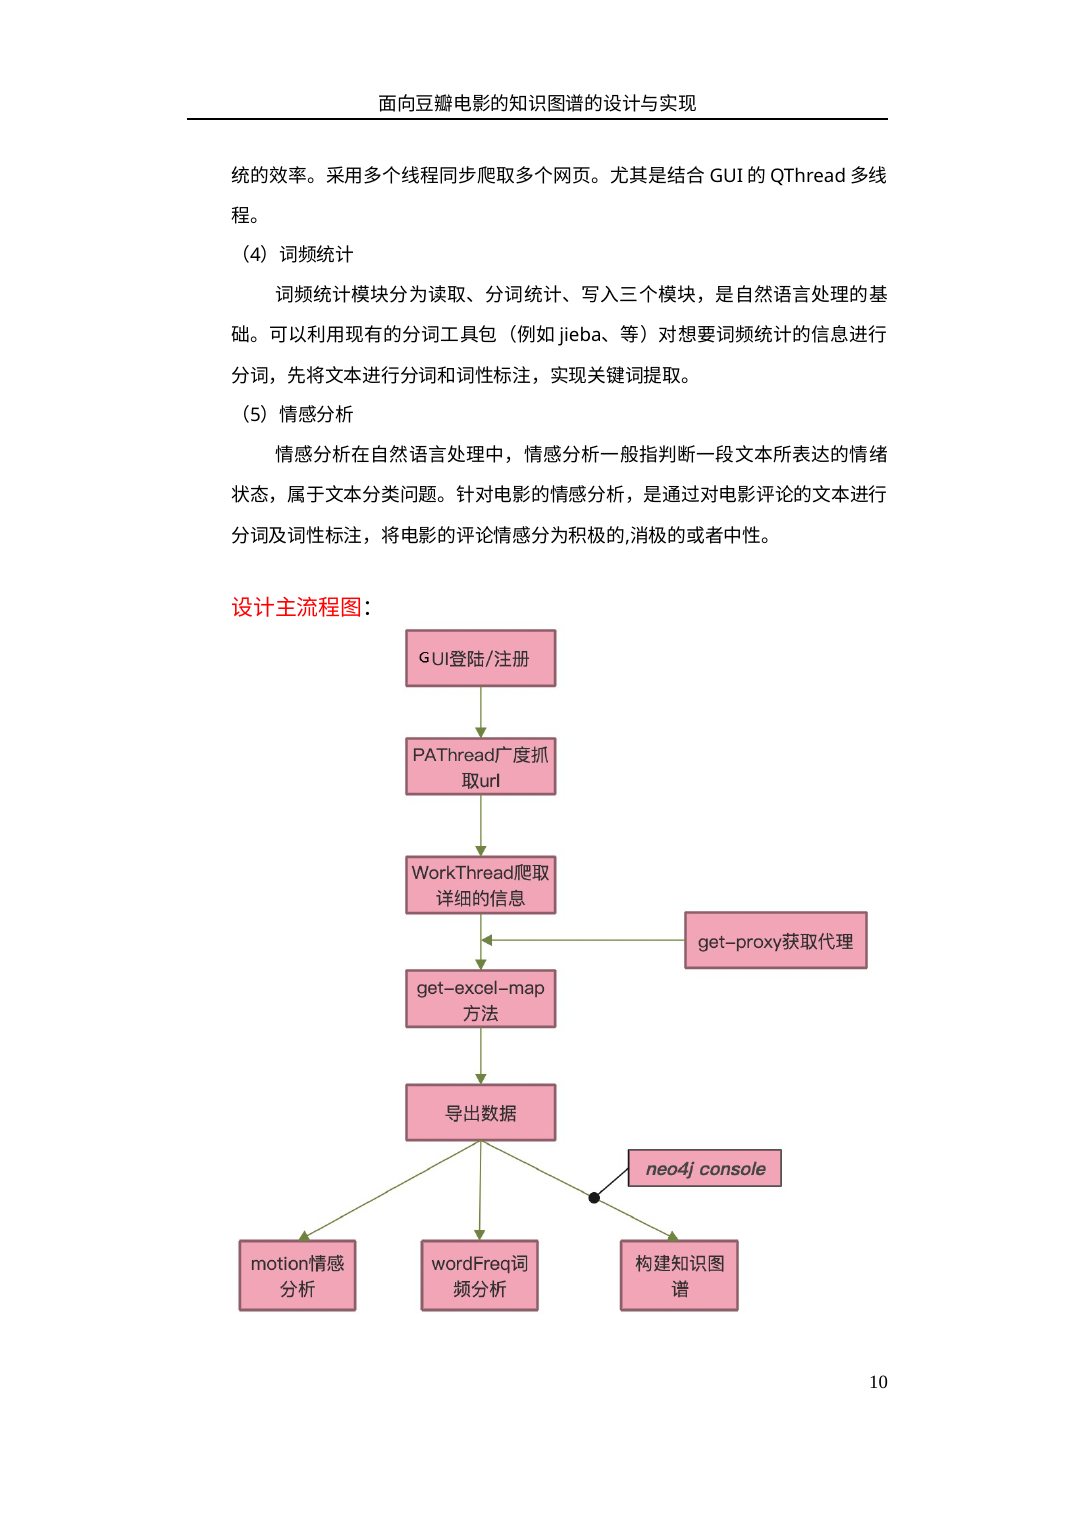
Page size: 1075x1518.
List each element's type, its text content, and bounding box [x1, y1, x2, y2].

text 设计主流程图： [231, 589, 888, 622]
picture [187, 622, 888, 1335]
text （4）词频统计 [187, 237, 888, 270]
text （5）情感分析 [187, 397, 888, 430]
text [231, 158, 888, 231]
text 词频统计模块分为读取、分词统计、写入三个模块，是自然语言处理的基础。可以利用现有的分词工具包（例如jieba、等）对想要词频统计的信息进行分词，先将文本进行分词和词性标注，实现关键词提取。 [231, 277, 888, 391]
text 情感分析在自然语言处理中，情感分析一般指判断一段文本所表达的情绪状态，属于文本分类问题。针对电影的情感分析，是通过对电影评论的文本进行分词及词性标注，将电影的评论情感分为积极的,消极的或者中性。 [231, 437, 888, 550]
